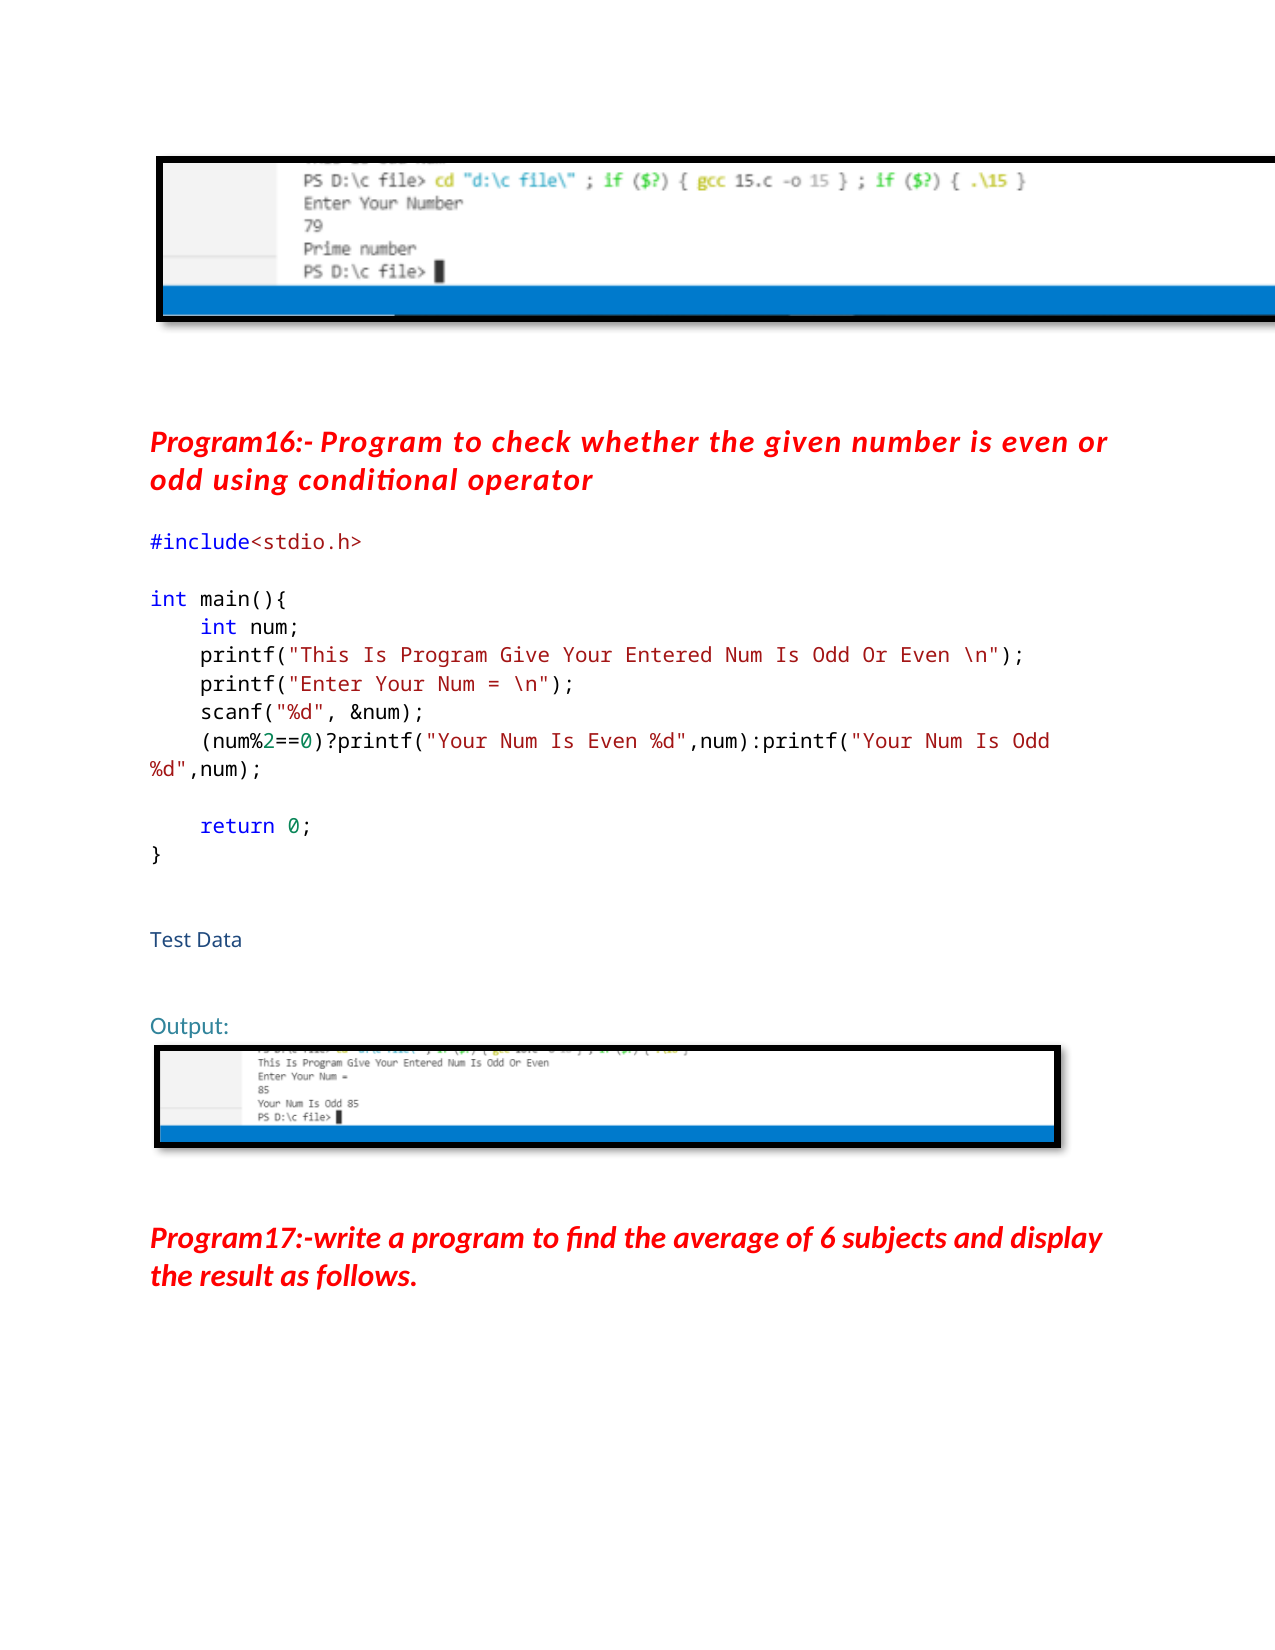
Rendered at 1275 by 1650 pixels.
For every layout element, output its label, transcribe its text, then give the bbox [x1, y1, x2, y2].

text Program16:- Program to check whether the given number is even or odd using conditional operator [150, 422, 1125, 498]
text int num; [150, 612, 1125, 641]
text scanf("%d", &num); [150, 697, 1125, 726]
text return 0; [150, 811, 1125, 839]
picture [160, 1051, 1054, 1142]
text Test Data [150, 925, 1125, 953]
text printf("Enter Your Num = \n"); [150, 669, 1125, 697]
text printf("This Is Program Give Your Entered Num Is Odd Or Even \n"); [150, 641, 1125, 669]
text Output: [150, 1010, 1125, 1041]
text #include<stdio.h> [150, 527, 1125, 555]
text Program17:-write a program to find the average of 6 subjects and display the result as follows. [150, 1218, 1125, 1294]
text (num%2==0)?printf("Your Num Is Even %d",num):printf("Your Num Is Odd %d",num); [150, 726, 1125, 783]
picture [163, 163, 1275, 316]
text } [150, 839, 1125, 868]
text int main(){ [150, 584, 1125, 612]
